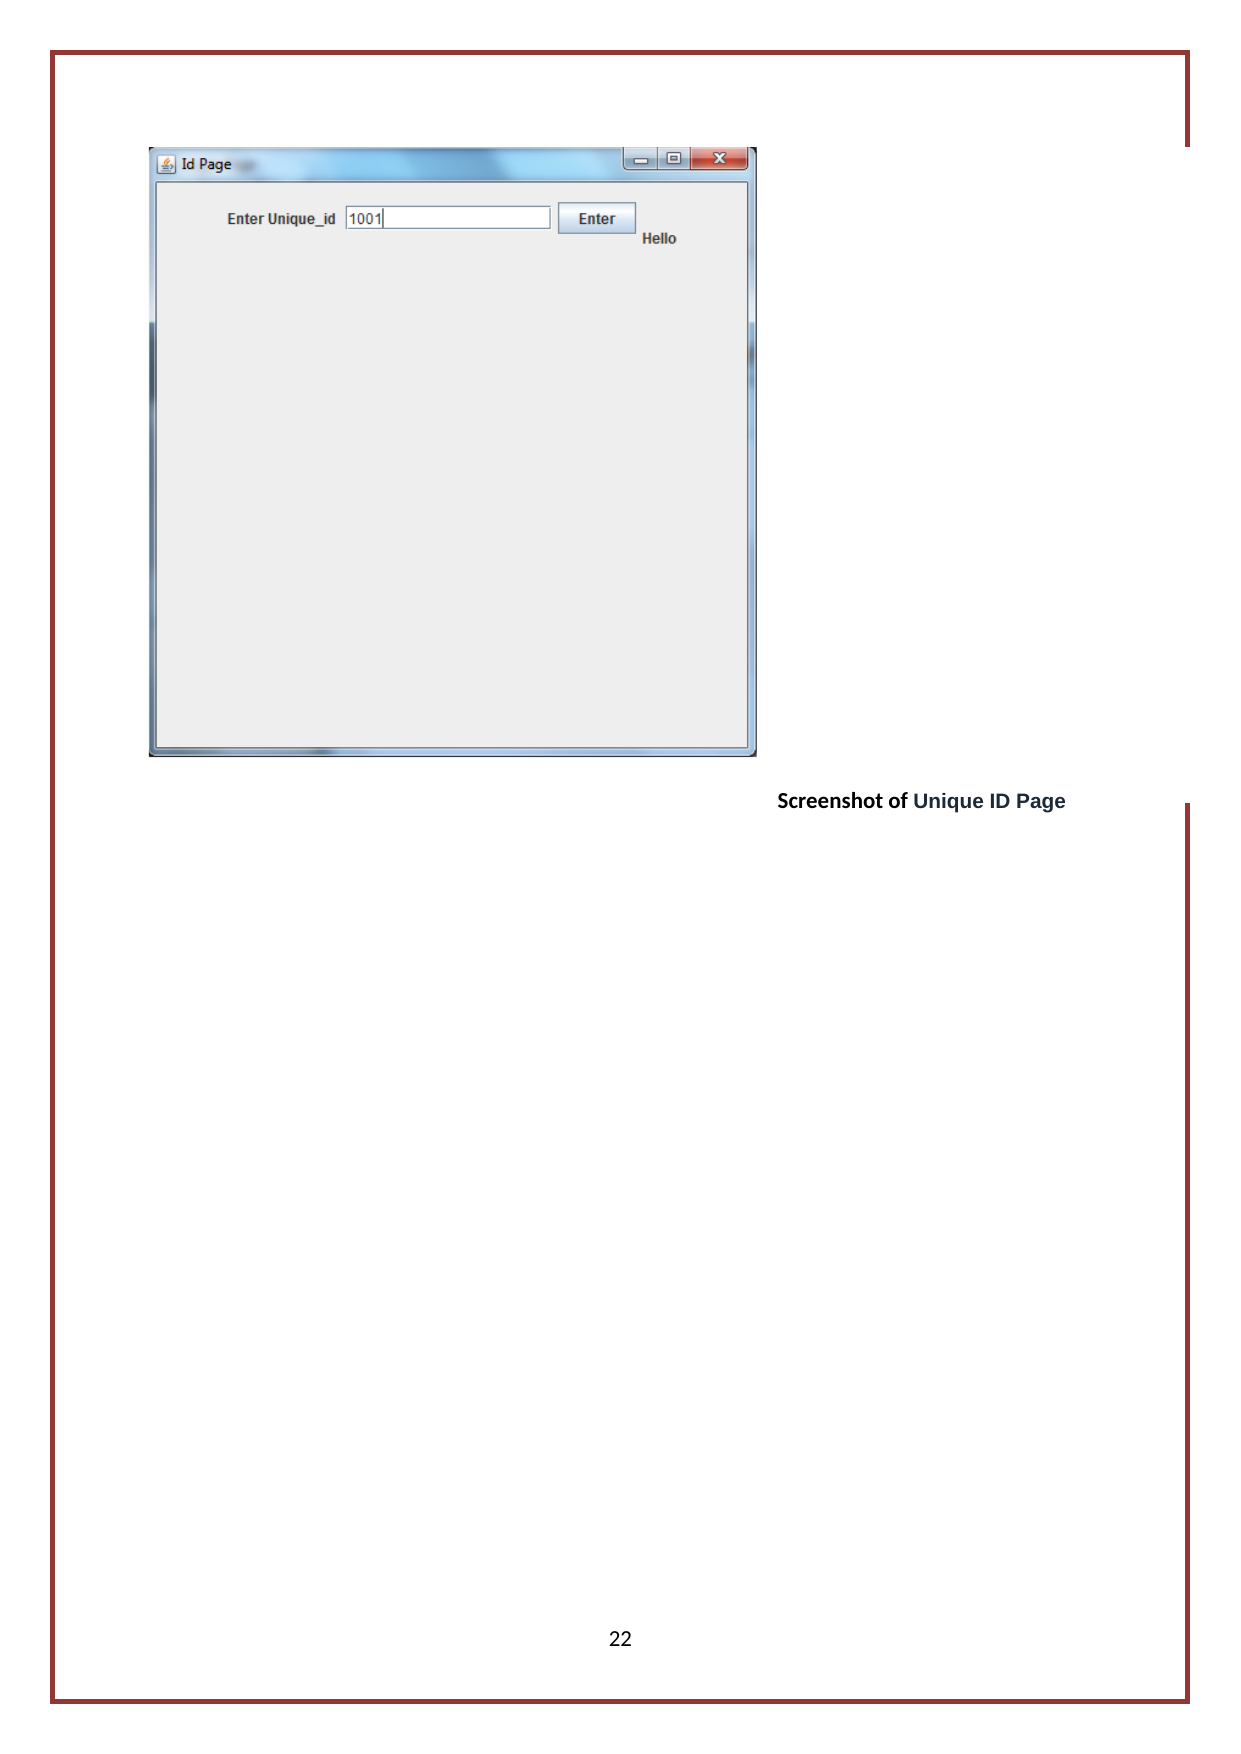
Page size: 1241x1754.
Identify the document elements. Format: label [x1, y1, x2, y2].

picture [149, 147, 1197, 803]
picture [999, 796, 1006, 803]
